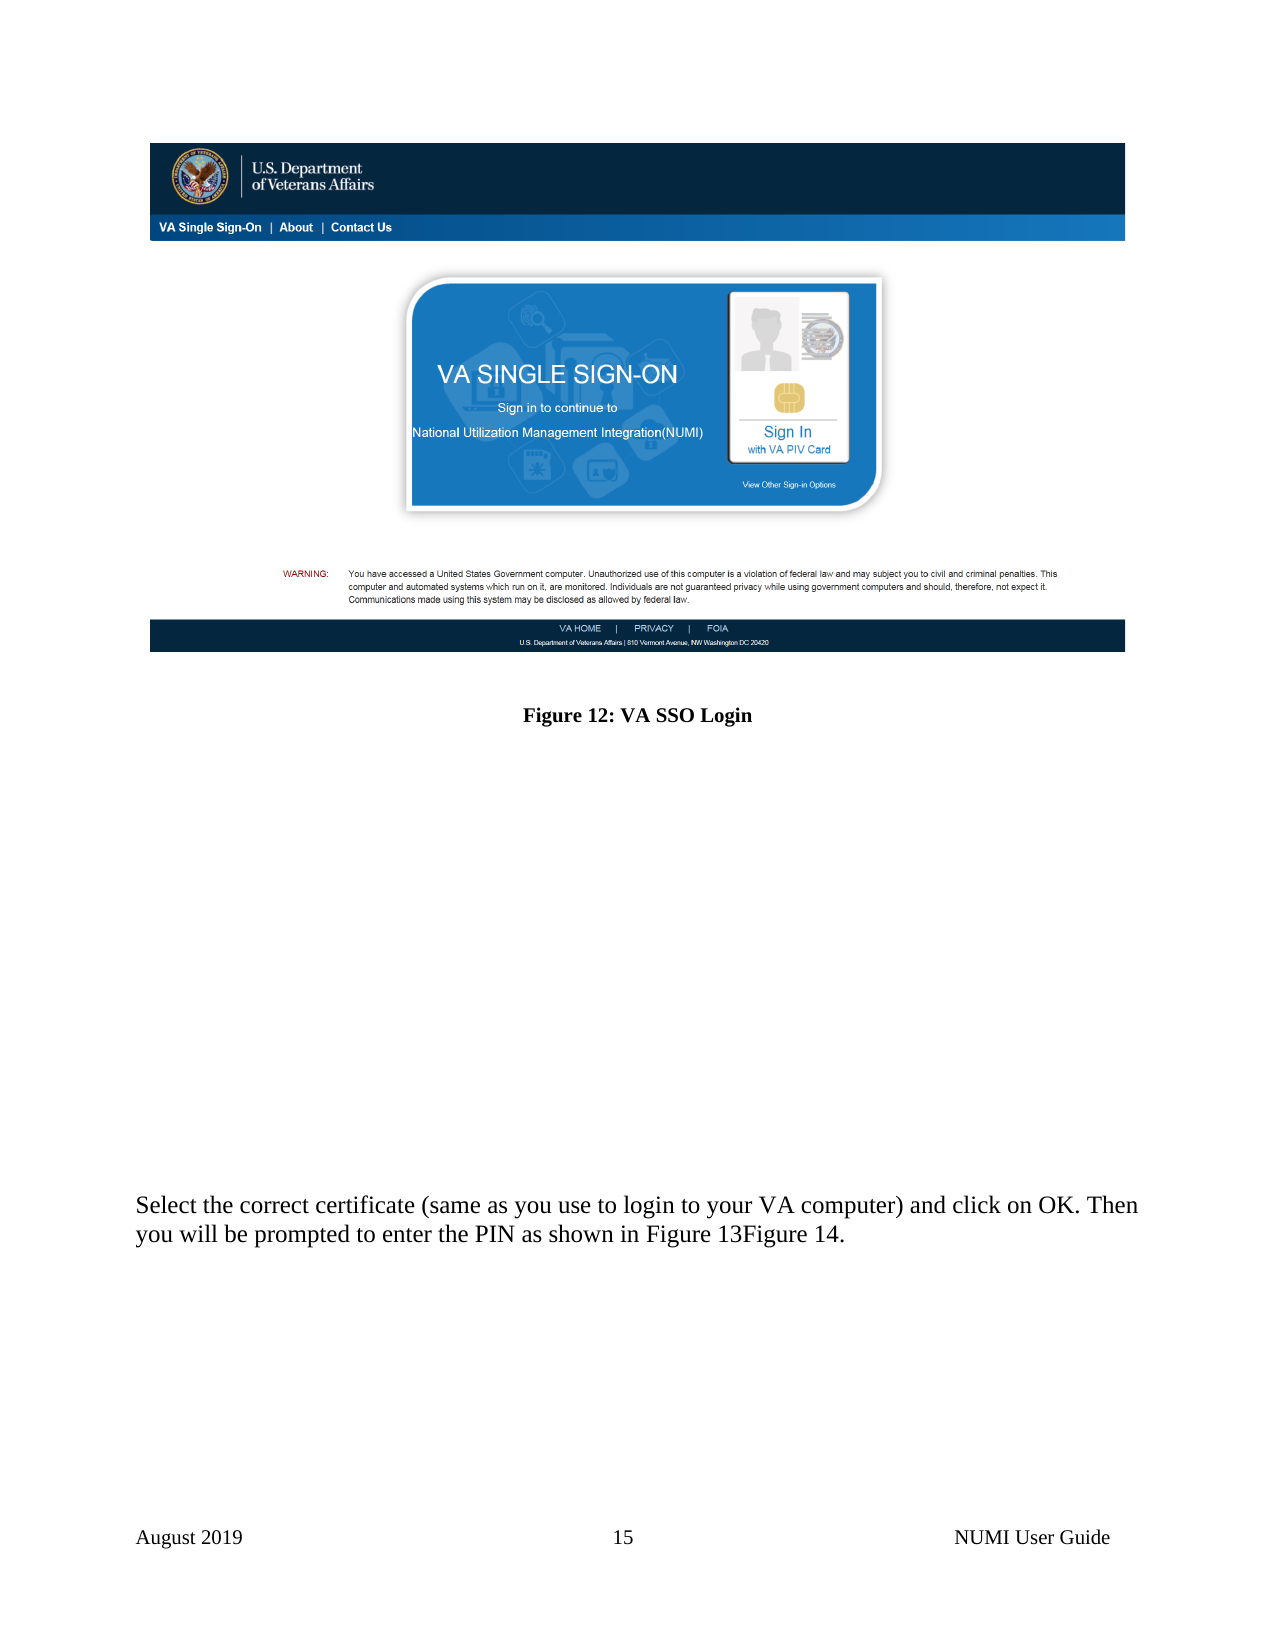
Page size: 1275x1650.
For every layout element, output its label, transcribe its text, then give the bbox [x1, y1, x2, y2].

text Figure 12: VA SSO Login [135, 703, 1139, 727]
picture [150, 143, 1125, 652]
text Select the correct certificate (same as you use to login to your VA computer) and click on OK. Then you will be prompted to enter the PIN as shown in Figure 13. [135, 1191, 1139, 1248]
